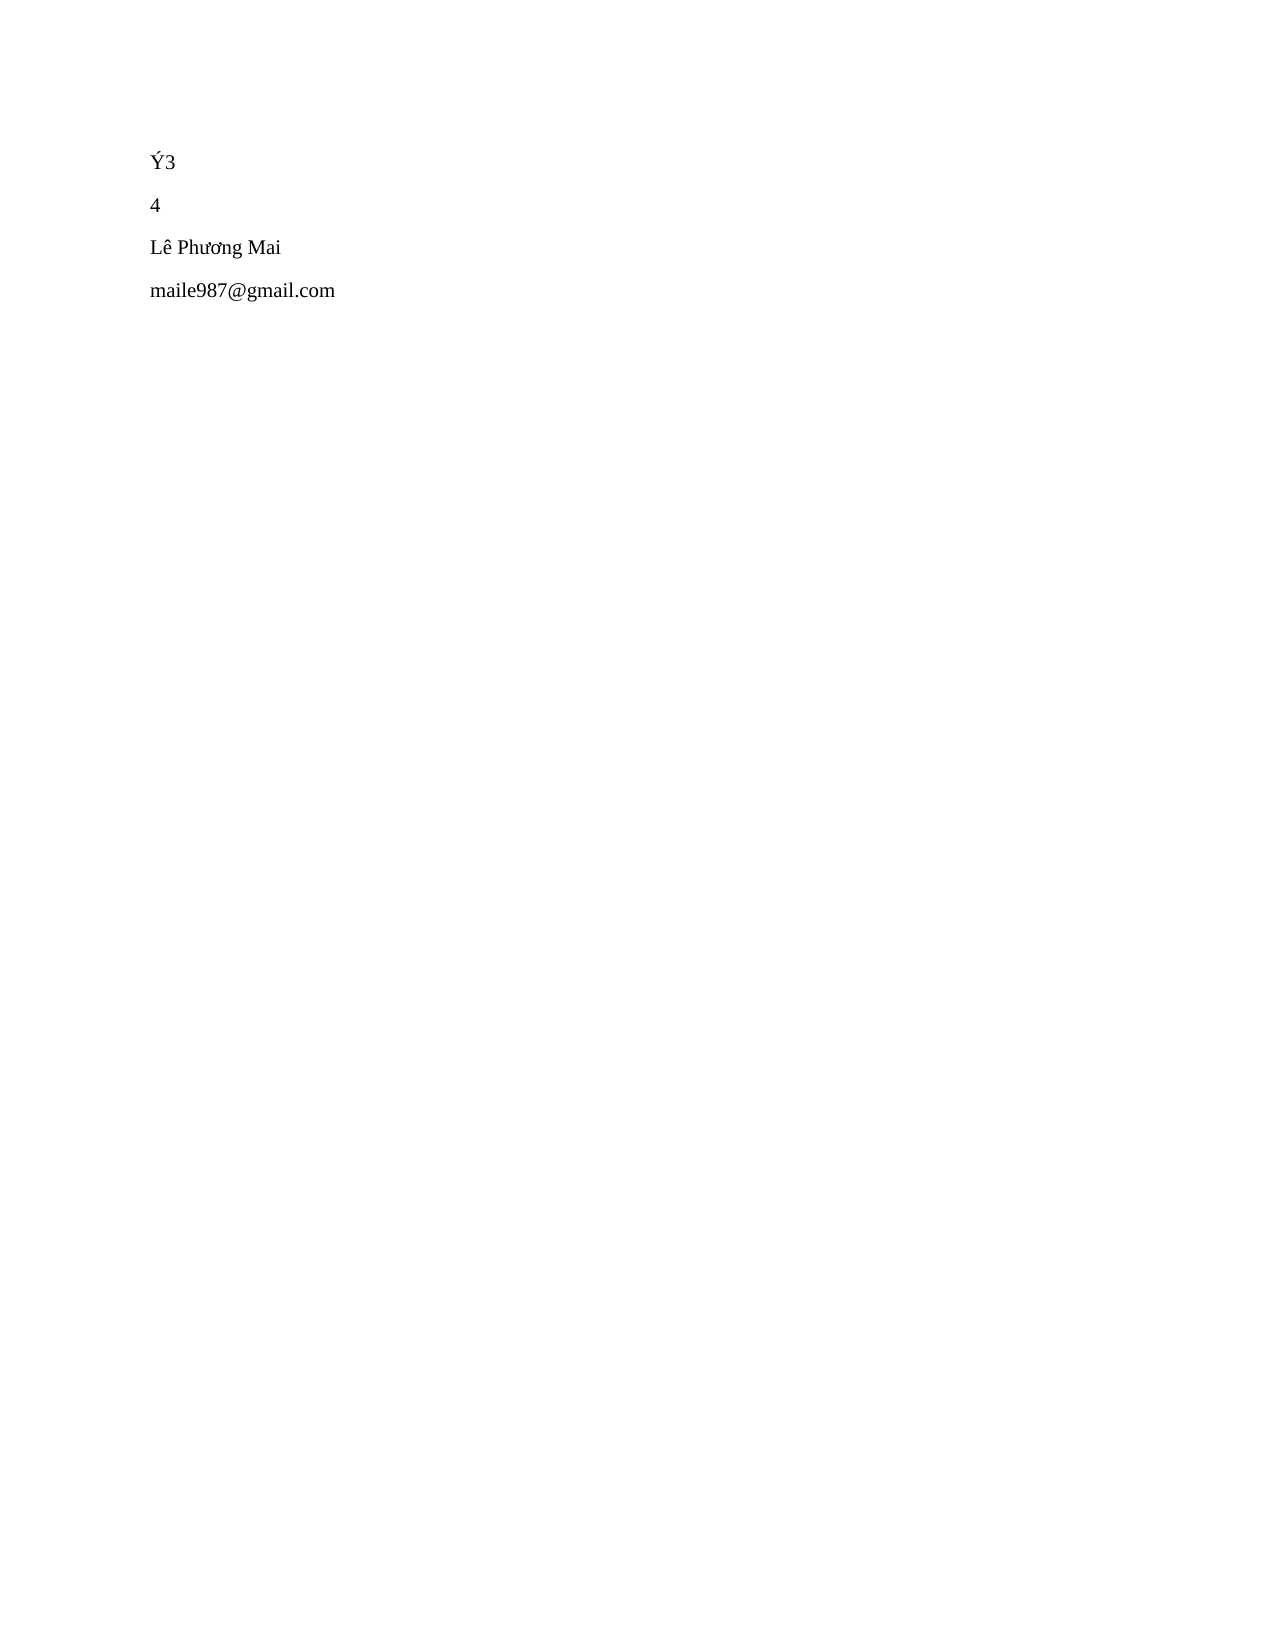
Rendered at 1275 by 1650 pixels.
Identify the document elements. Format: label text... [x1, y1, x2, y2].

text Ý3 [150, 150, 1125, 174]
text maile987@gmail.com [150, 278, 1125, 302]
text 4 [150, 193, 1125, 217]
text Lê Phương Mai [150, 235, 1125, 259]
